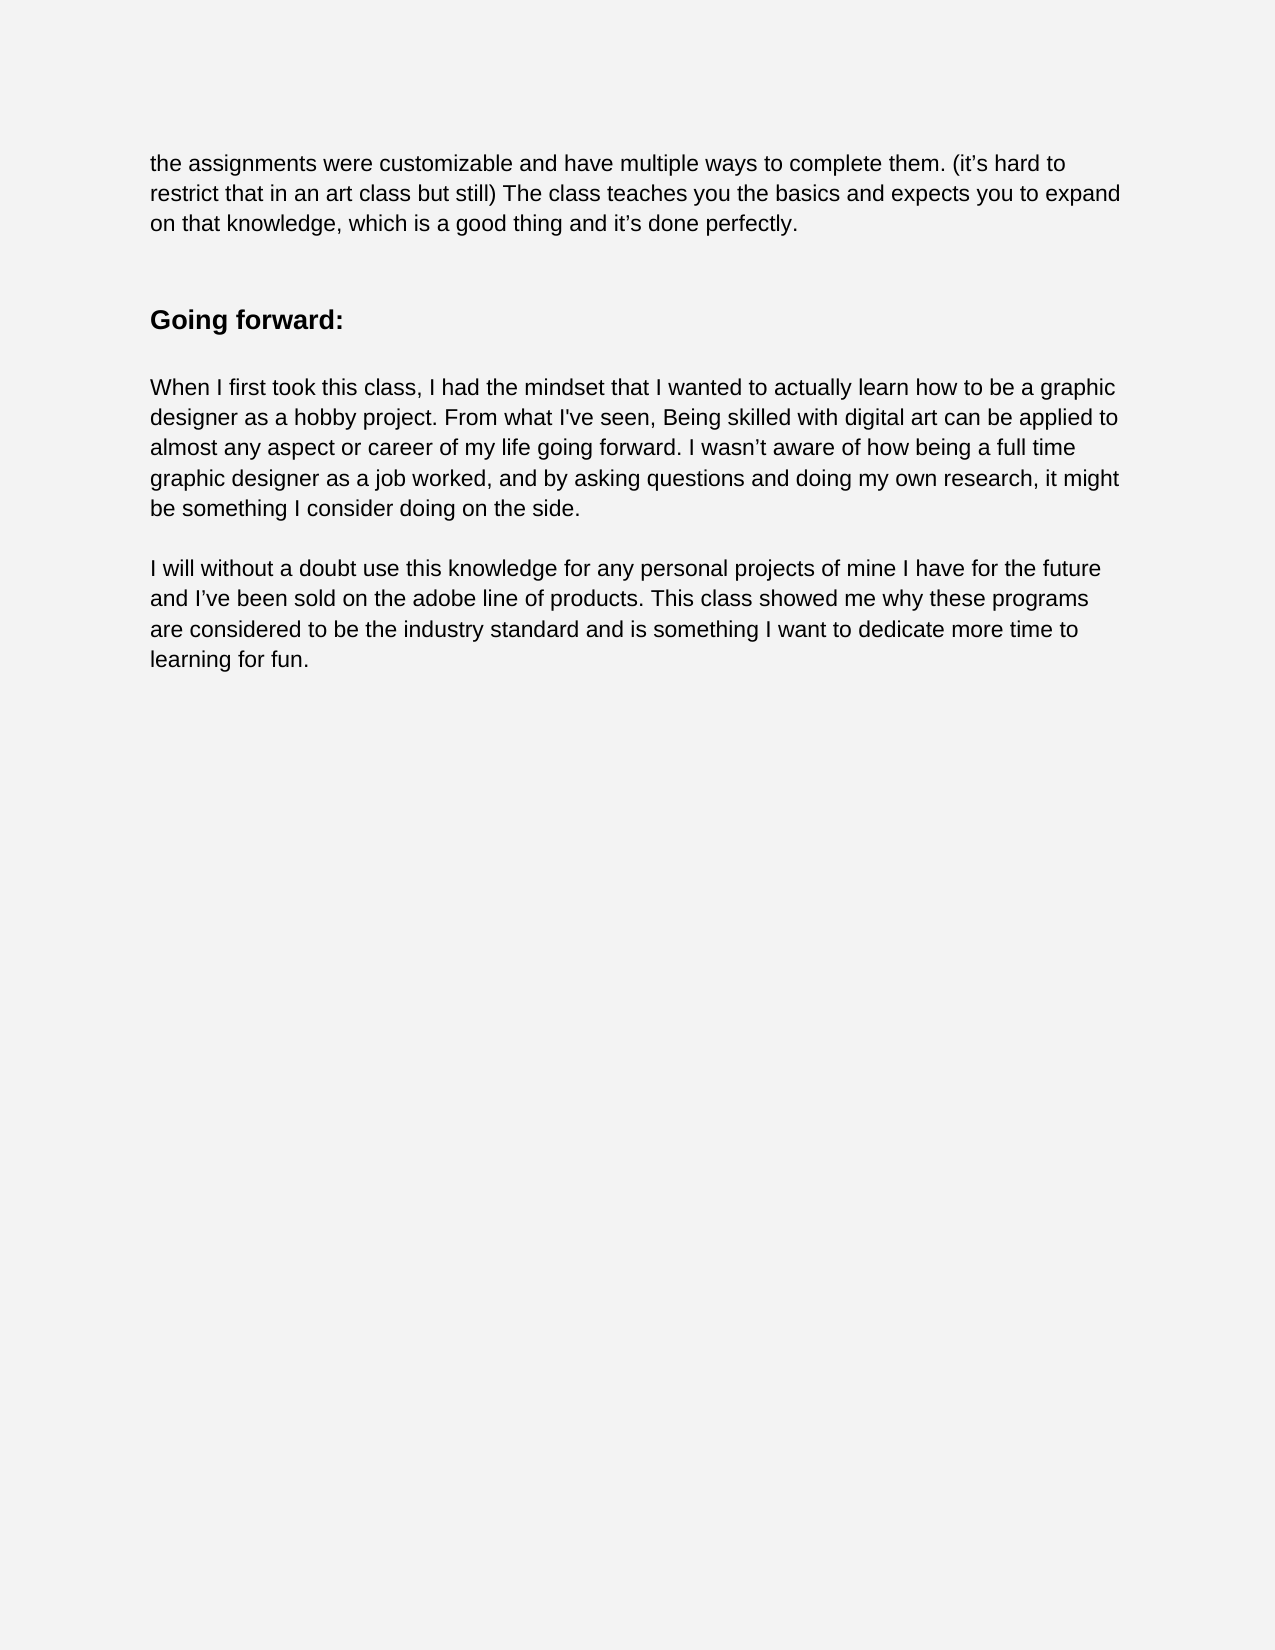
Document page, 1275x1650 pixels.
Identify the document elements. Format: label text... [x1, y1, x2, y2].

text I will without a doubt use this knowledge for any personal projects of mine I have for the future and I’ve been sold on the adobe line of products. This class showed me why these programs are considered to be the industry standard and is something I want to dedicate more time to learning for fun. [150, 555, 1125, 672]
subtitle Going forward: [150, 304, 1125, 335]
text When I first took this class, I had the mindset that I wanted to actually learn how to be a graphic designer as a hobby project. From what I've seen, Being skilled with digital art can be applied to almost any aspect or career of my life going forward. I wasn’t aware of how being a full time graphic designer as a job worked, and by asking questions and doing my own research, it might be something I consider doing on the side. [150, 374, 1125, 521]
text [150, 150, 1125, 237]
